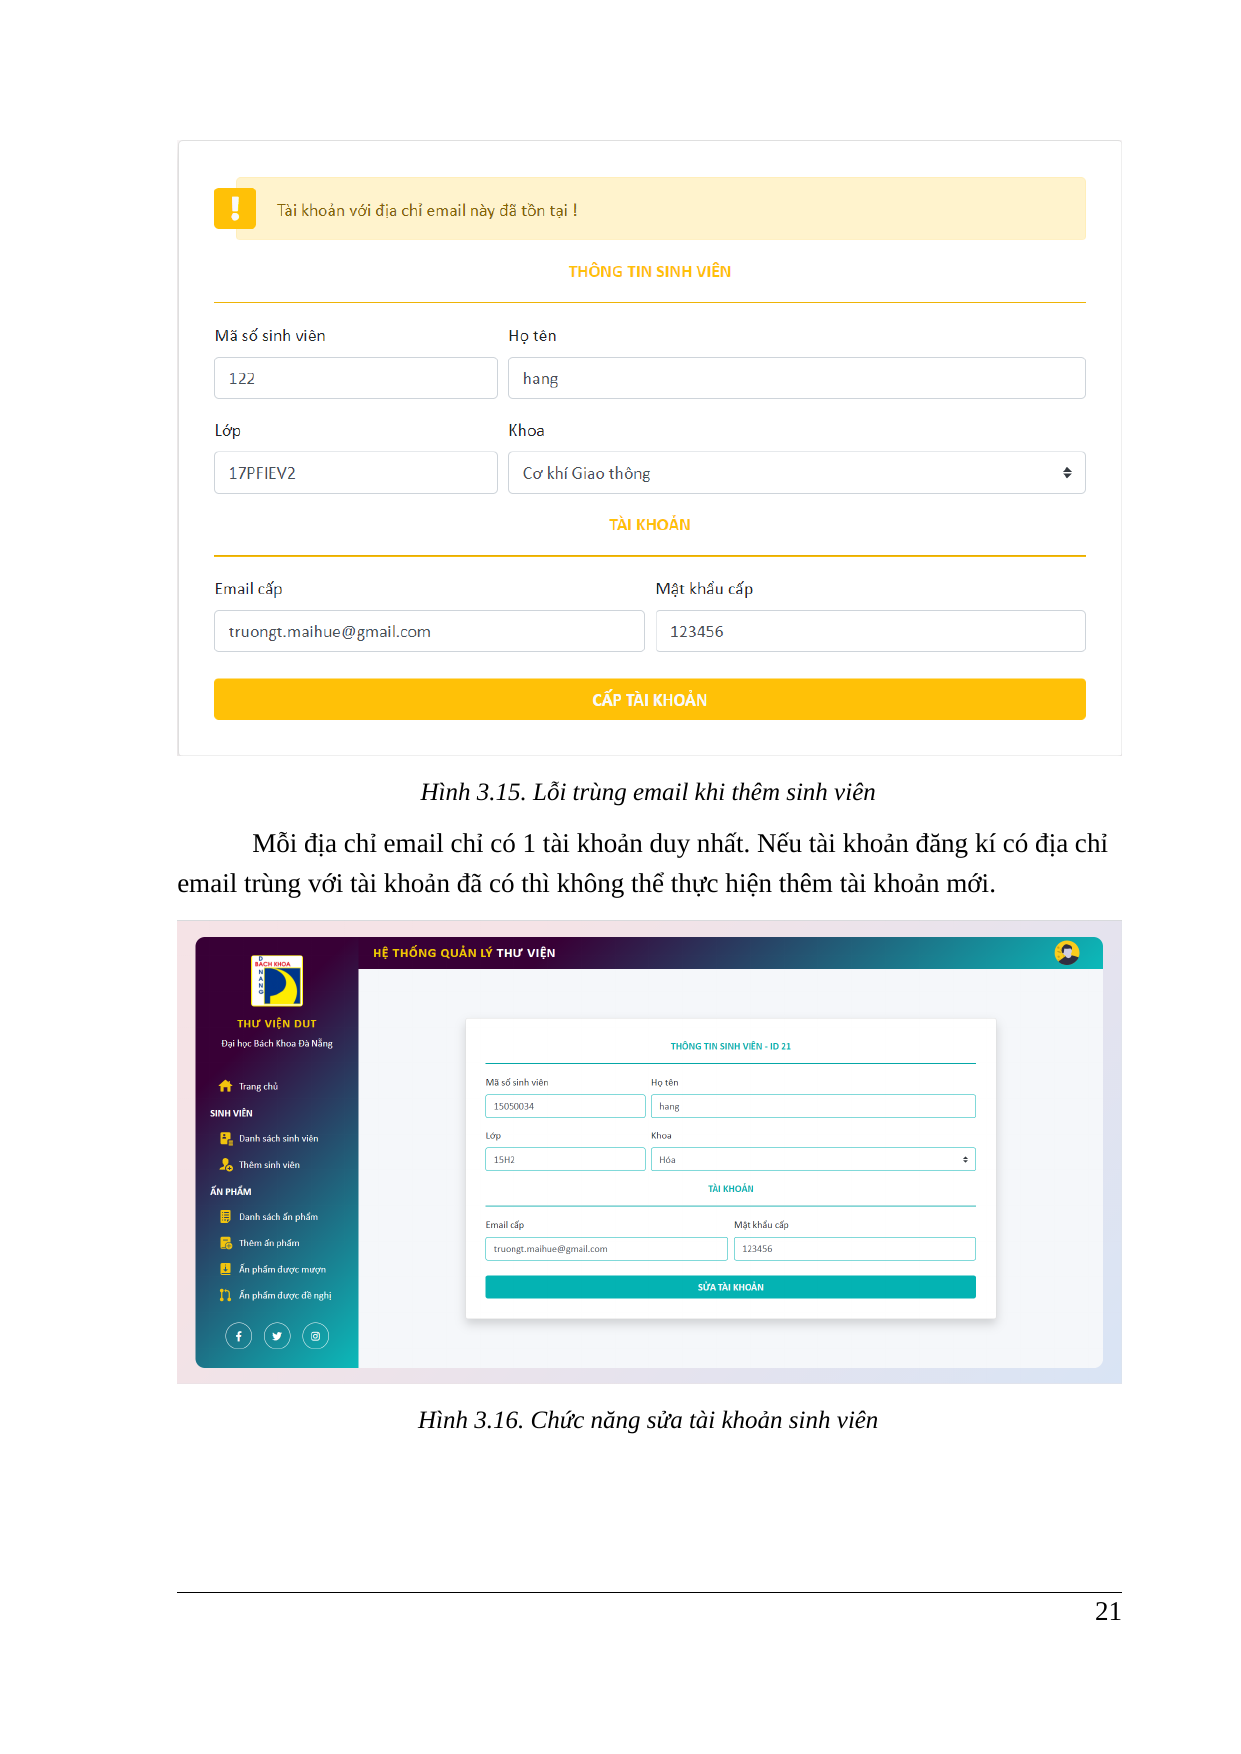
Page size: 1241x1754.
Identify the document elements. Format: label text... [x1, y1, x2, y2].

text Hình 3.15. Lỗi trùng email khi thêm sinh viên [177, 777, 1122, 806]
text Mỗi địa chỉ email chỉ có 1 tài khoản duy nhất. Nếu tài khoản đăng kí có địa chỉ email trùng với tài khoản đã có thì không thể thực hiện thêm tài khoản mới. [177, 827, 1122, 899]
picture [177, 140, 1122, 756]
text Hình 3.16. Chức năng sửa tài khoản sinh viên [177, 1405, 1122, 1434]
picture [177, 920, 1122, 1384]
